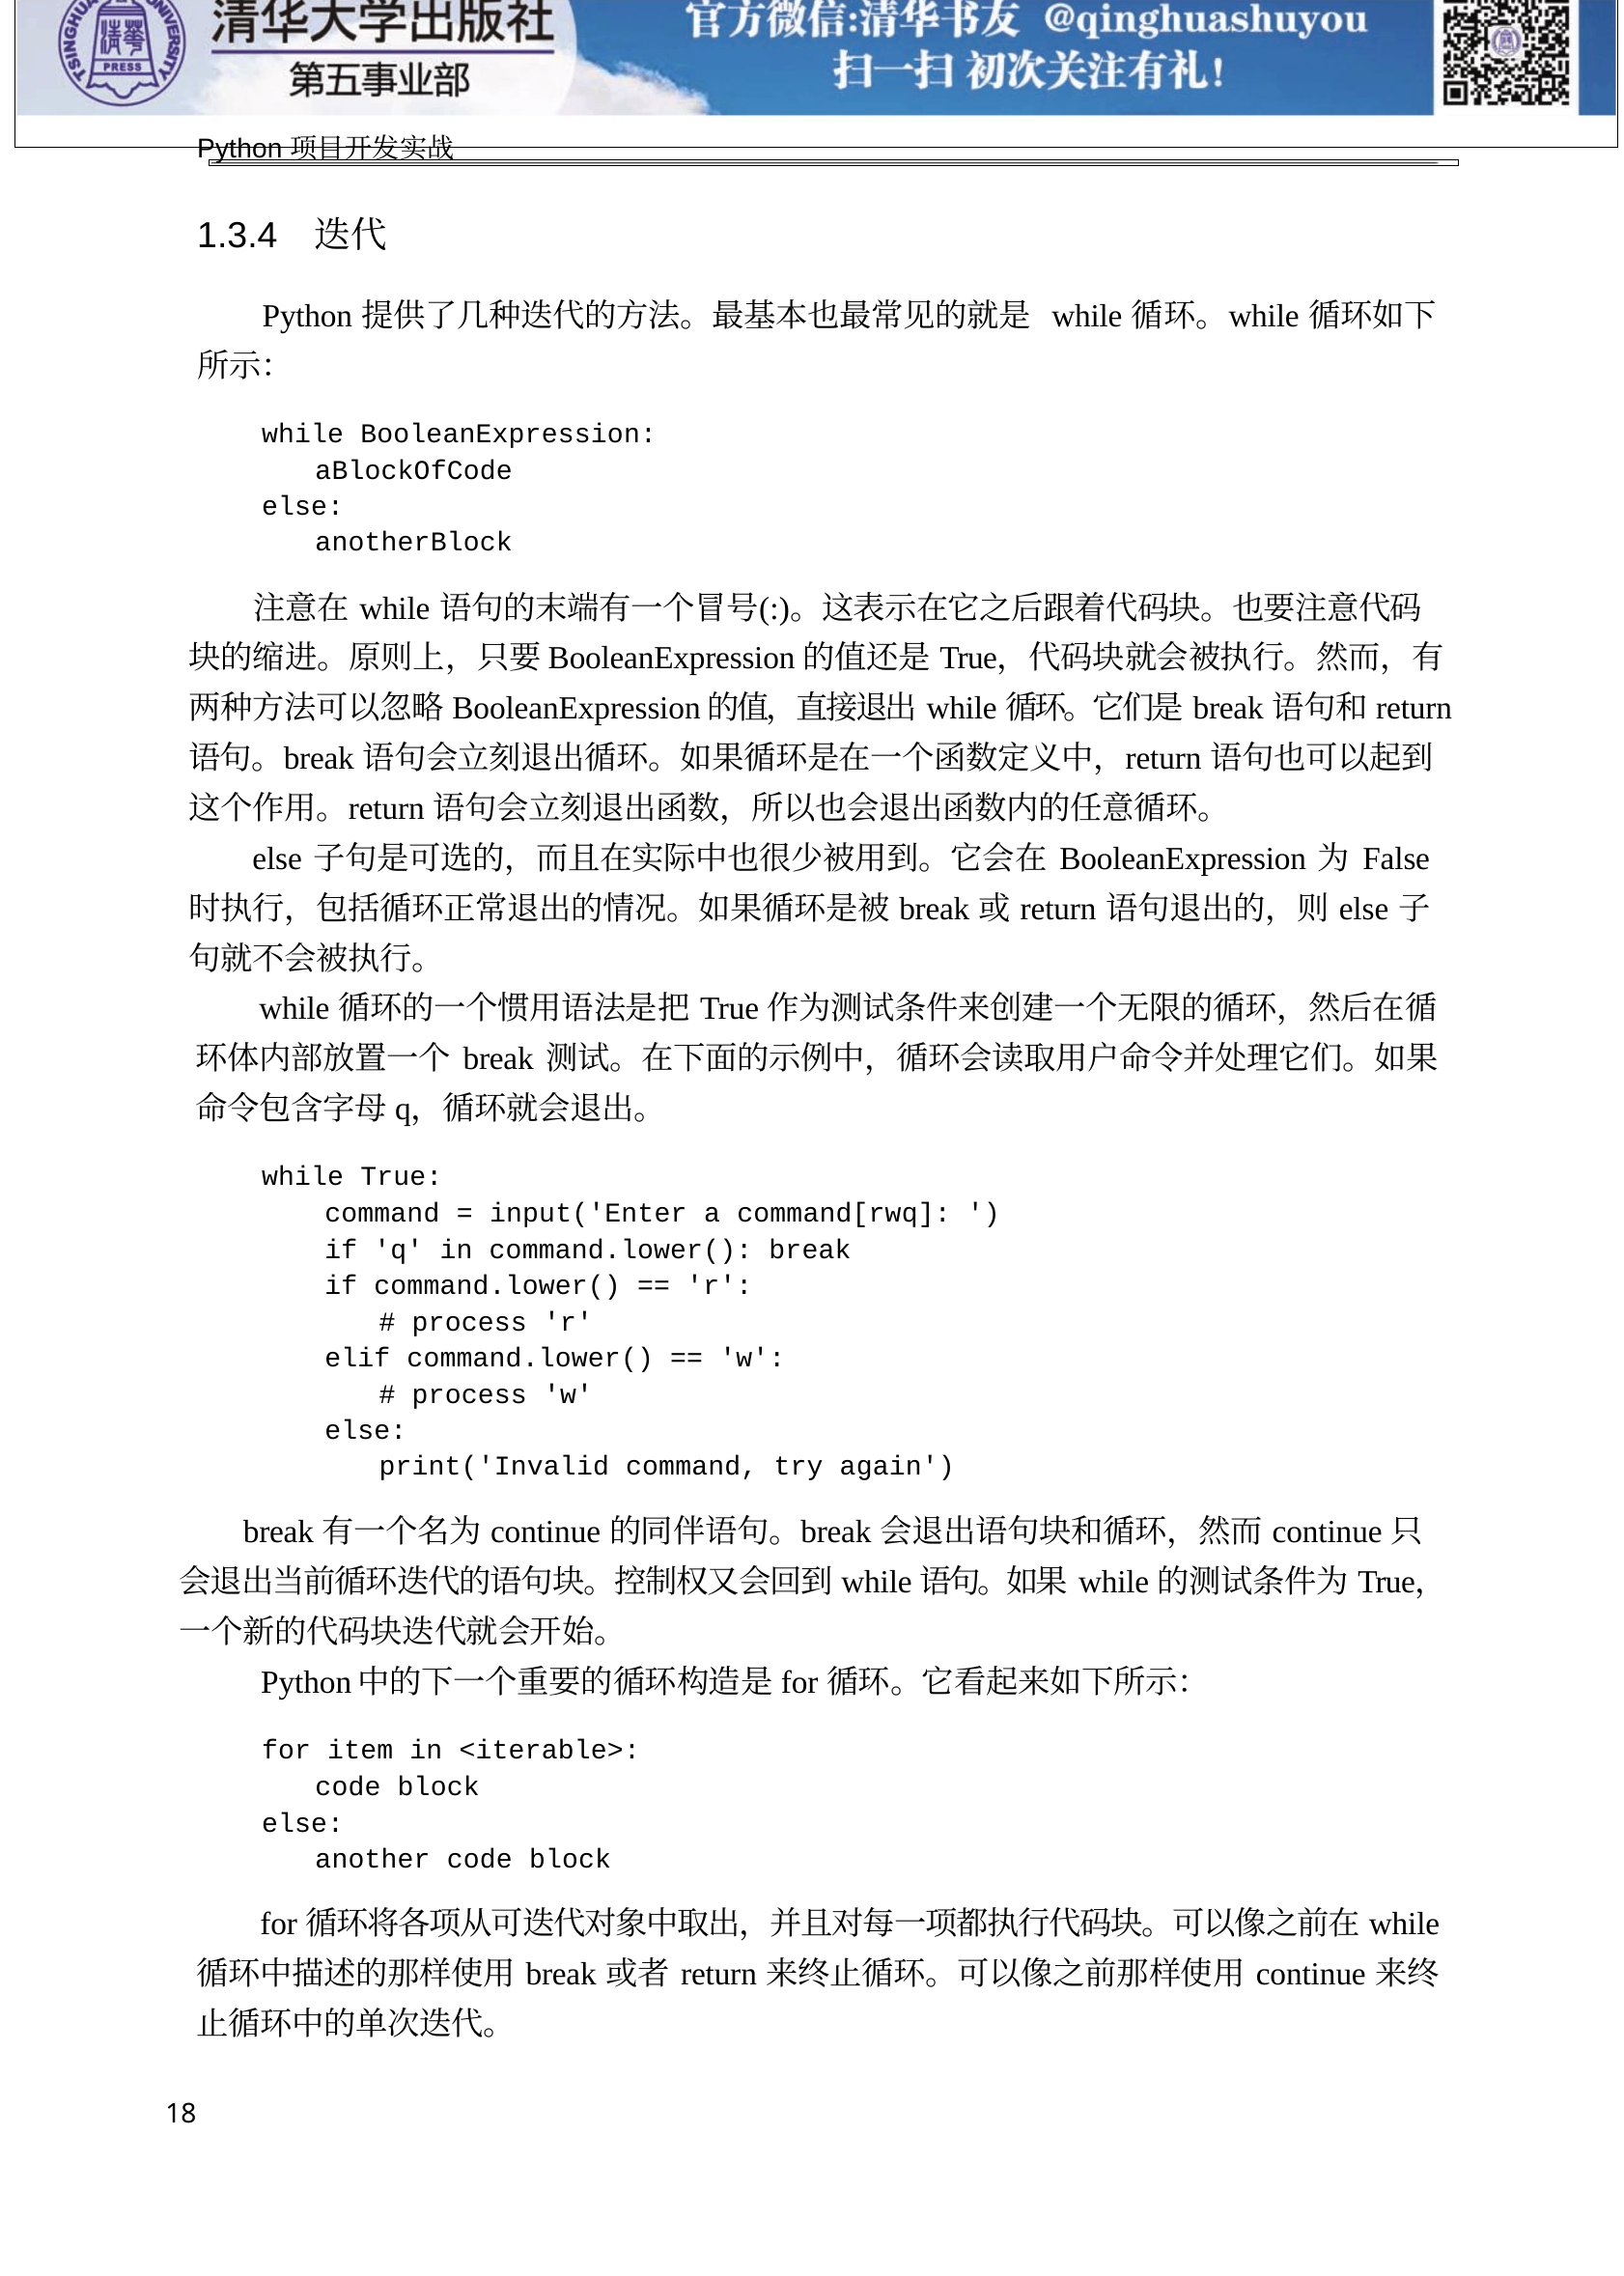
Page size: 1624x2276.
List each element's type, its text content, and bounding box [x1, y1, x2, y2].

text aBlockOfCode [315, 457, 717, 485]
text 两种方法可以忽略 BooleanExpression的值，直接退出 while 循环。它们是 break 语句和 return [188, 692, 1623, 725]
picture [15, 0, 1617, 147]
text 这个作用。return 语句会立刻退出函数，所以也会退出函数内的任意循环。 [188, 793, 1623, 826]
text for item in <iterable>: [262, 1736, 698, 1764]
text # process 'w' [378, 1380, 856, 1409]
text 命令包含字母 q，循环就会退出。 [195, 1093, 1623, 1126]
text code block [315, 1773, 698, 1802]
text 18 [165, 2101, 234, 2128]
text else: [262, 1809, 384, 1838]
text else: [324, 1417, 448, 1446]
text 会退出当前循环迭代的语句块。控制权又会回到 while 语句。如果 while 的测试条件为 True， [180, 1566, 1623, 1600]
text anotherBlock [315, 528, 554, 557]
text if 'q' in command.lower(): break [324, 1235, 1103, 1264]
text else 子句是可选的，而且在实际中也很少被用到。它会在 BooleanExpression 为 False [252, 842, 1623, 876]
text Python 项目开发实战 [197, 135, 494, 163]
picture [210, 160, 1458, 165]
text print('Invalid command, try again') [378, 1452, 1044, 1480]
text 句就不会被执行。 [188, 944, 1623, 976]
text 注意在 while 语句的末端有一个冒号(:)。这表示在它之后跟着代码块。也要注意代码 [254, 592, 1623, 626]
text command = input('Enter a command[rwq]: ') [324, 1199, 1103, 1228]
text while 循环的一个惯用语法是把 True 作为测试条件来创建一个无限的循环，然后在循 [259, 993, 1623, 1026]
text 语句。break 语句会立刻退出循环。如果循环是在一个函数定义中，return 语句也可以起到 [188, 743, 1623, 775]
text break 有一个名为 continue 的同伴语句。break 会退出语句块和循环，然而 continue 只 [243, 1516, 1623, 1549]
text Python 提供了几种迭代的方法。最基本也最常见的就是 while 循环。while 循环如下 [262, 300, 1621, 333]
text 环体内部放置一个 break 测试。在下面的示例中，循环会读取用户命令并处理它们。如果 [195, 1043, 1623, 1076]
text elif command.lower() == 'w': [324, 1344, 856, 1373]
text Python中的下一个重要的循环构造是 for 循环。它看起来如下所示： [261, 1667, 1346, 1700]
text 循环中描述的那样使用 break 或者 return 来终止循环。可以像之前那样使用 continue 来终 [196, 1958, 1623, 1991]
text 一个新的代码块迭代就会开始。 [180, 1617, 1623, 1649]
text if command.lower() == 'r': [324, 1272, 1103, 1301]
text 时执行，包括循环正常退出的情况。如果循环是被 break 或 return 语句退出的，则 else 子 [188, 893, 1623, 926]
text 块的缩进。原则上，只要BooleanExpression 的值还是 True，代码块就会被执行。然而，有 [188, 642, 1623, 676]
text 止循环中的单次迭代。 [196, 2009, 1623, 2041]
text while True: [262, 1163, 484, 1191]
text 所示： [197, 351, 1621, 383]
text while BooleanExpression: [262, 420, 717, 449]
text another code block [315, 1844, 657, 1873]
text 1.3.4 迭代 [197, 217, 441, 255]
text # process 'r' [378, 1307, 1103, 1336]
text else: [262, 492, 717, 521]
text for 循环将各项从可迭代对象中取出，并且对每一项都执行代码块。可以像之前在 while [260, 1908, 1623, 1942]
